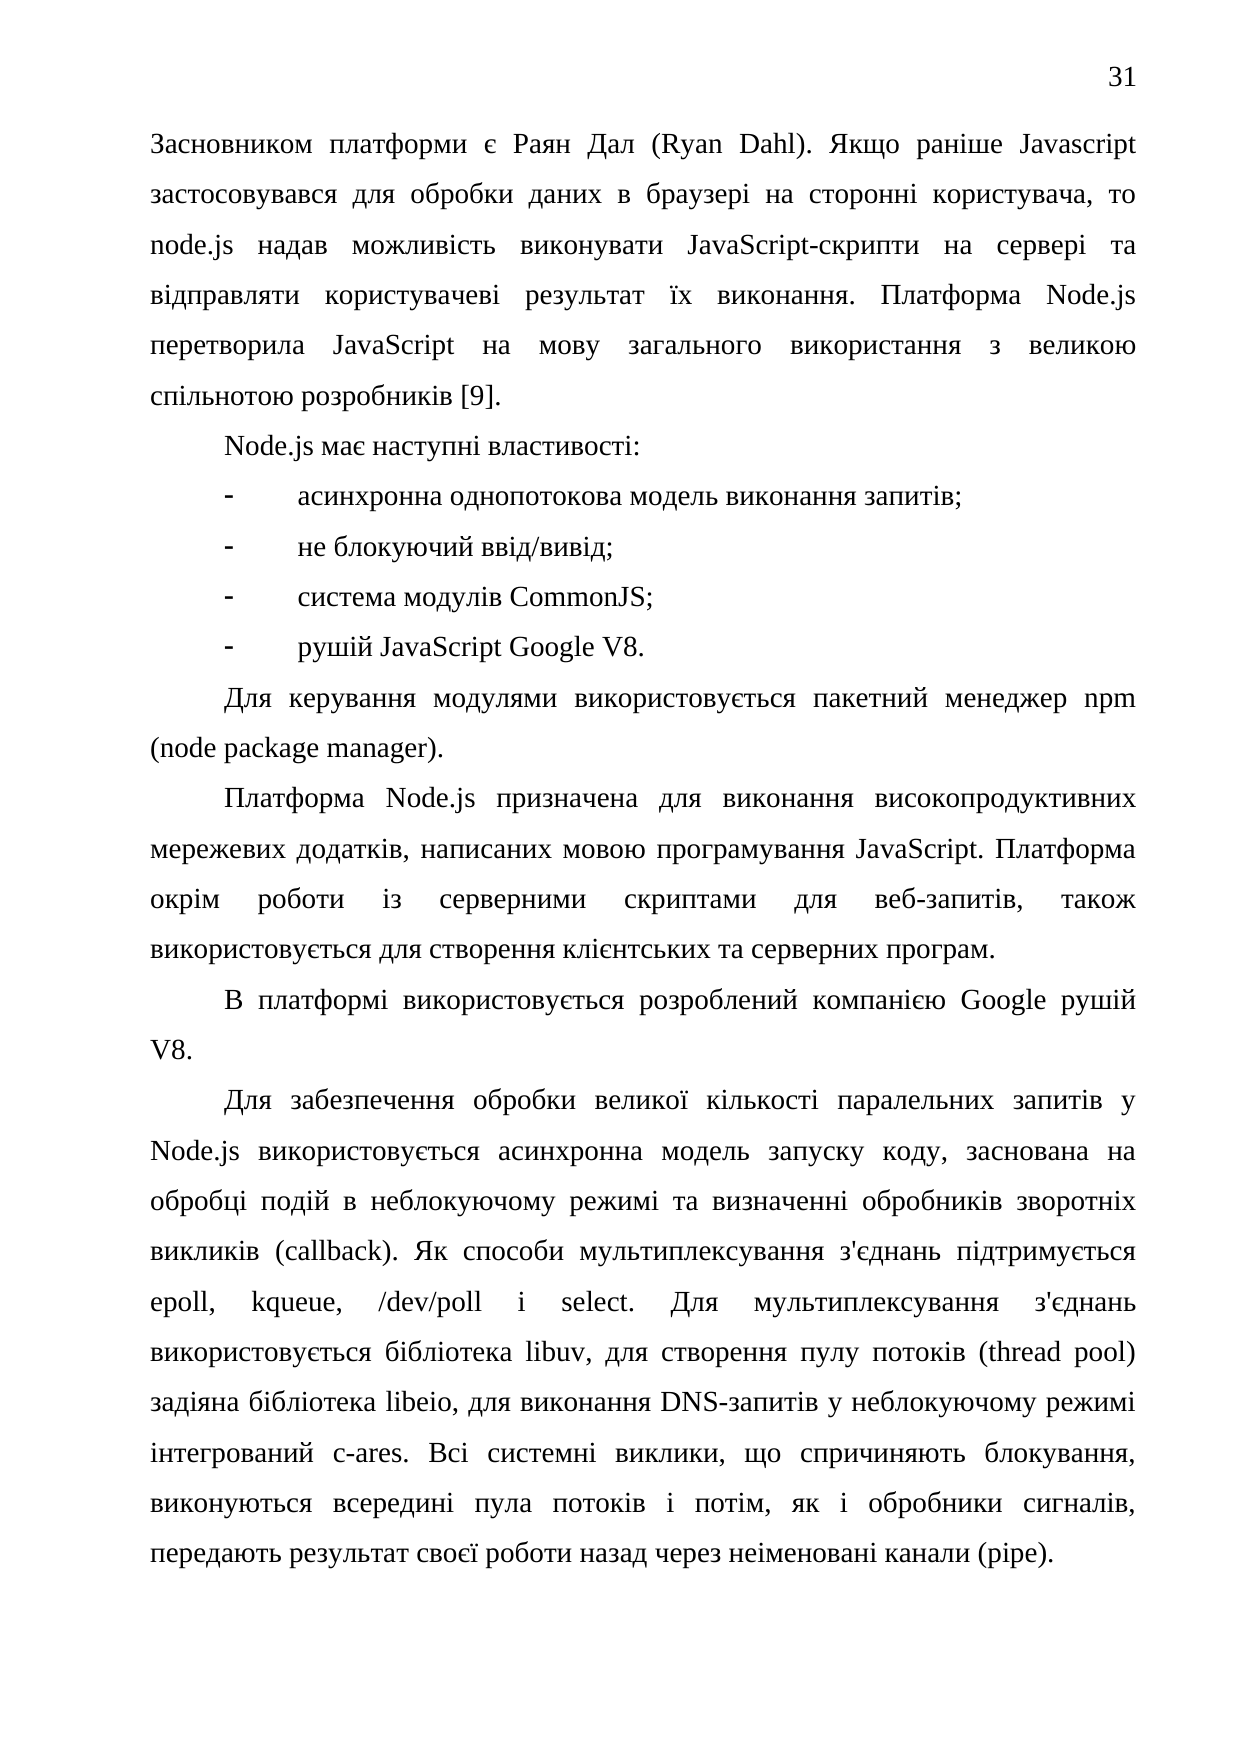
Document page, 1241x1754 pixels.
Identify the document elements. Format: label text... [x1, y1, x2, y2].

text Для забезпечення обробки великої кількості паралельних запитів у Node.js використовується асинхронна модель запуску коду, заснована на обробці подій в неблокуючому режимі та визначенні обробників зворотніх викликів (callback). Як способи мультиплексування з'єднань підтримується epoll, kqueue, /dev/poll і select. Для мультиплексування з'єднань використовується бібліотека libuv, для створення пулу потоків (thread pool) задіяна бібліотека libeio, для виконання DNS-запитів у неблокуючому режимі інтегрований c-ares. Всі системні виклики, що спричиняють блокування, виконуються всередині пула потоків і потім, як і обробники сигналів, передають результат своєї роботи назад через неіменовані канали (pipe). [150, 1082, 1137, 1569]
list не блокуючий ввід/вивід; [150, 529, 1137, 562]
text В платформі використовується розроблений компанією Google рушій V8. [150, 982, 1137, 1066]
list асинхронна однопотокова модель виконання запитів; [150, 478, 1137, 512]
list система модулів CommonJS; [150, 579, 1137, 613]
text Для керування модулями використовується пакетний менеджер npm (node package manager). [150, 680, 1137, 764]
list рушій JavaScript Google V8. [150, 629, 1137, 663]
text Node.js має наступні властивості: [150, 428, 1137, 462]
text Платформа Node.js призначена для виконання високопродуктивних мережевих додатків, написаних мовою програмування JavaScript. Платформа окрім роботи із серверними скриптами для веб-запитів, також використовується для створення клієнтських та серверних програм. [150, 781, 1137, 965]
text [150, 126, 1137, 411]
